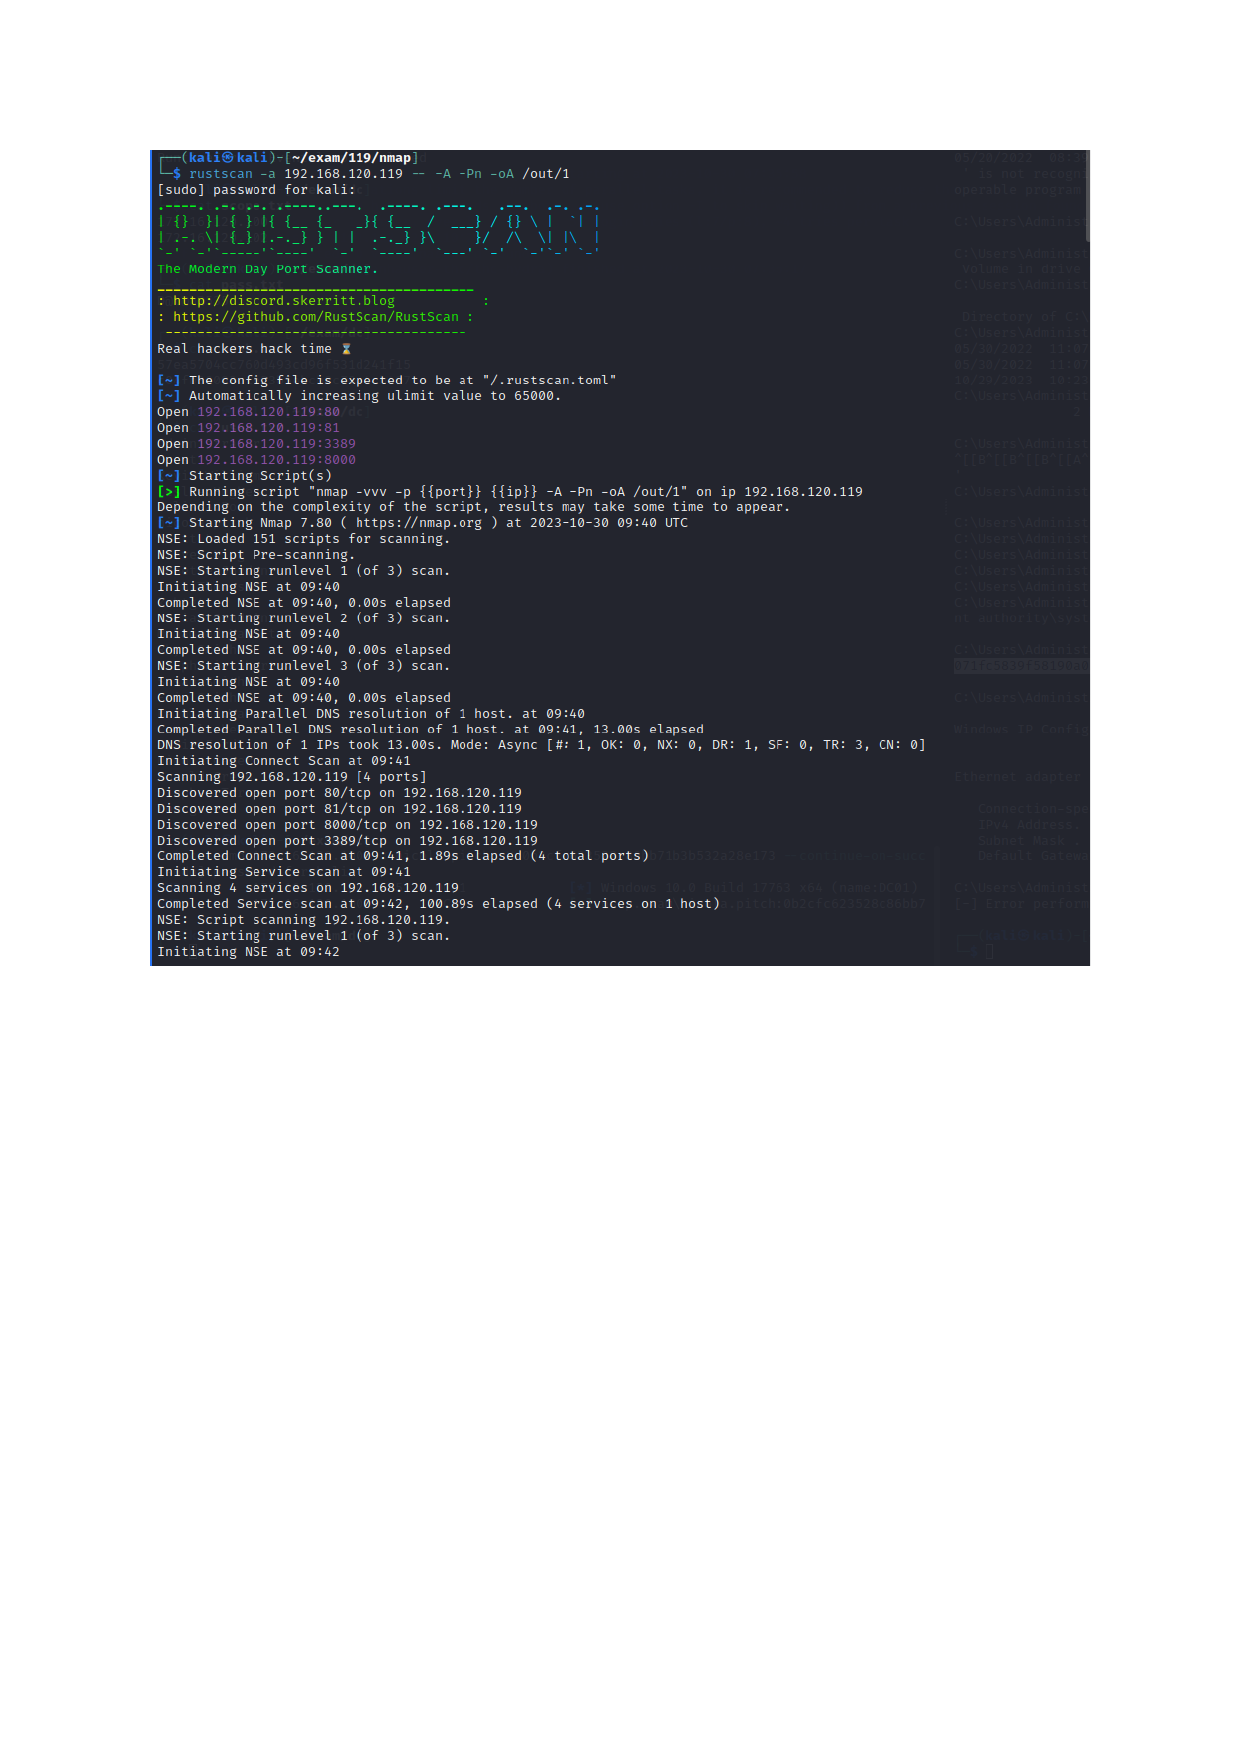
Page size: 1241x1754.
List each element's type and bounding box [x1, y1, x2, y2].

picture [150, 150, 1091, 966]
